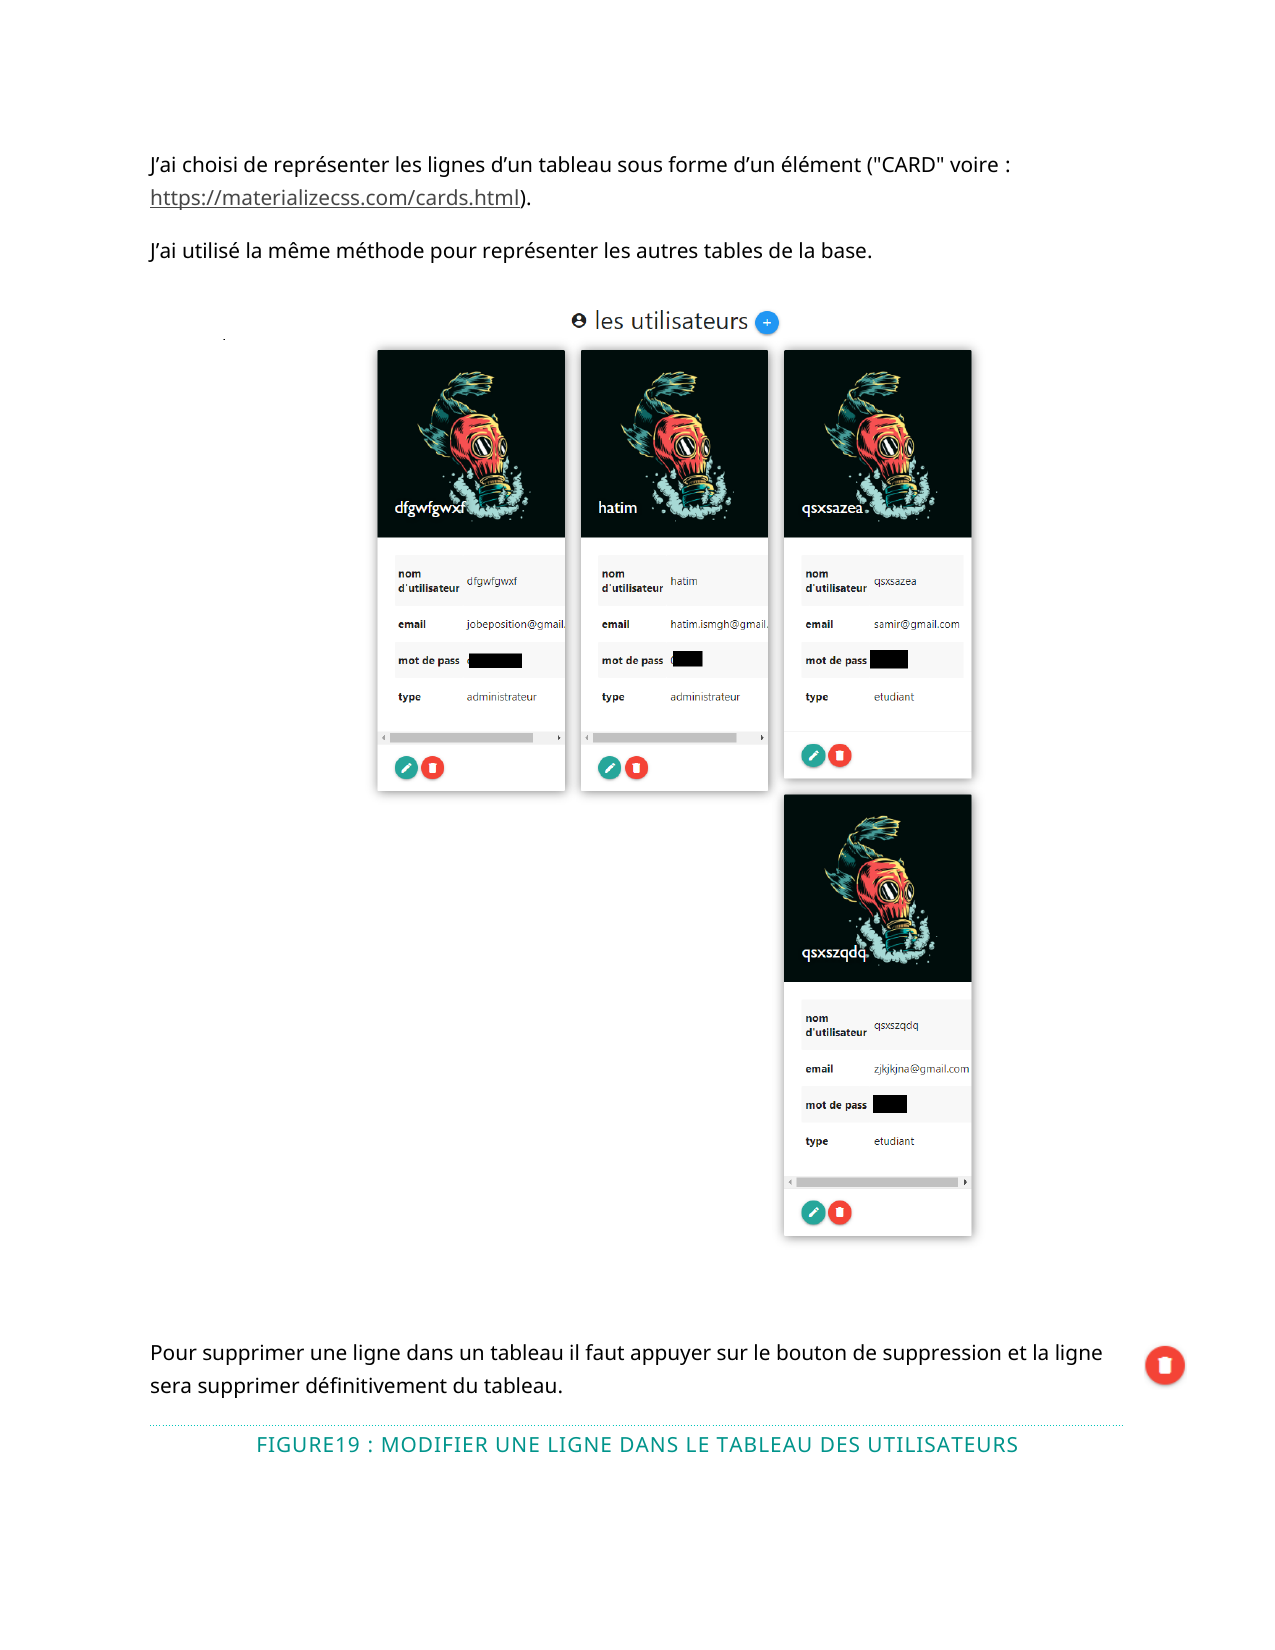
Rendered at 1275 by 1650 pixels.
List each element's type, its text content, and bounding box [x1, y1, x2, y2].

text J’ai utilisé la même méthode pour représenter les autres tables de la base. [150, 236, 1125, 264]
text Pour supprimer une ligne dans un tableau il faut appuyer sur le bouton de suppression et la ligne sera supprimer définitivement du tableau. [150, 1338, 1125, 1399]
picture [150, 289, 1125, 1261]
subtitle figure19 : modifier une ligne dans le tableau des utilisateurs [150, 1424, 1125, 1459]
text J’ai choisi de représenter les lignes d’un tableau sous forme d’un élément ("CARD" voire : https://materializecss.com/cards.html). [150, 150, 1125, 211]
picture [1143, 1340, 1187, 1390]
